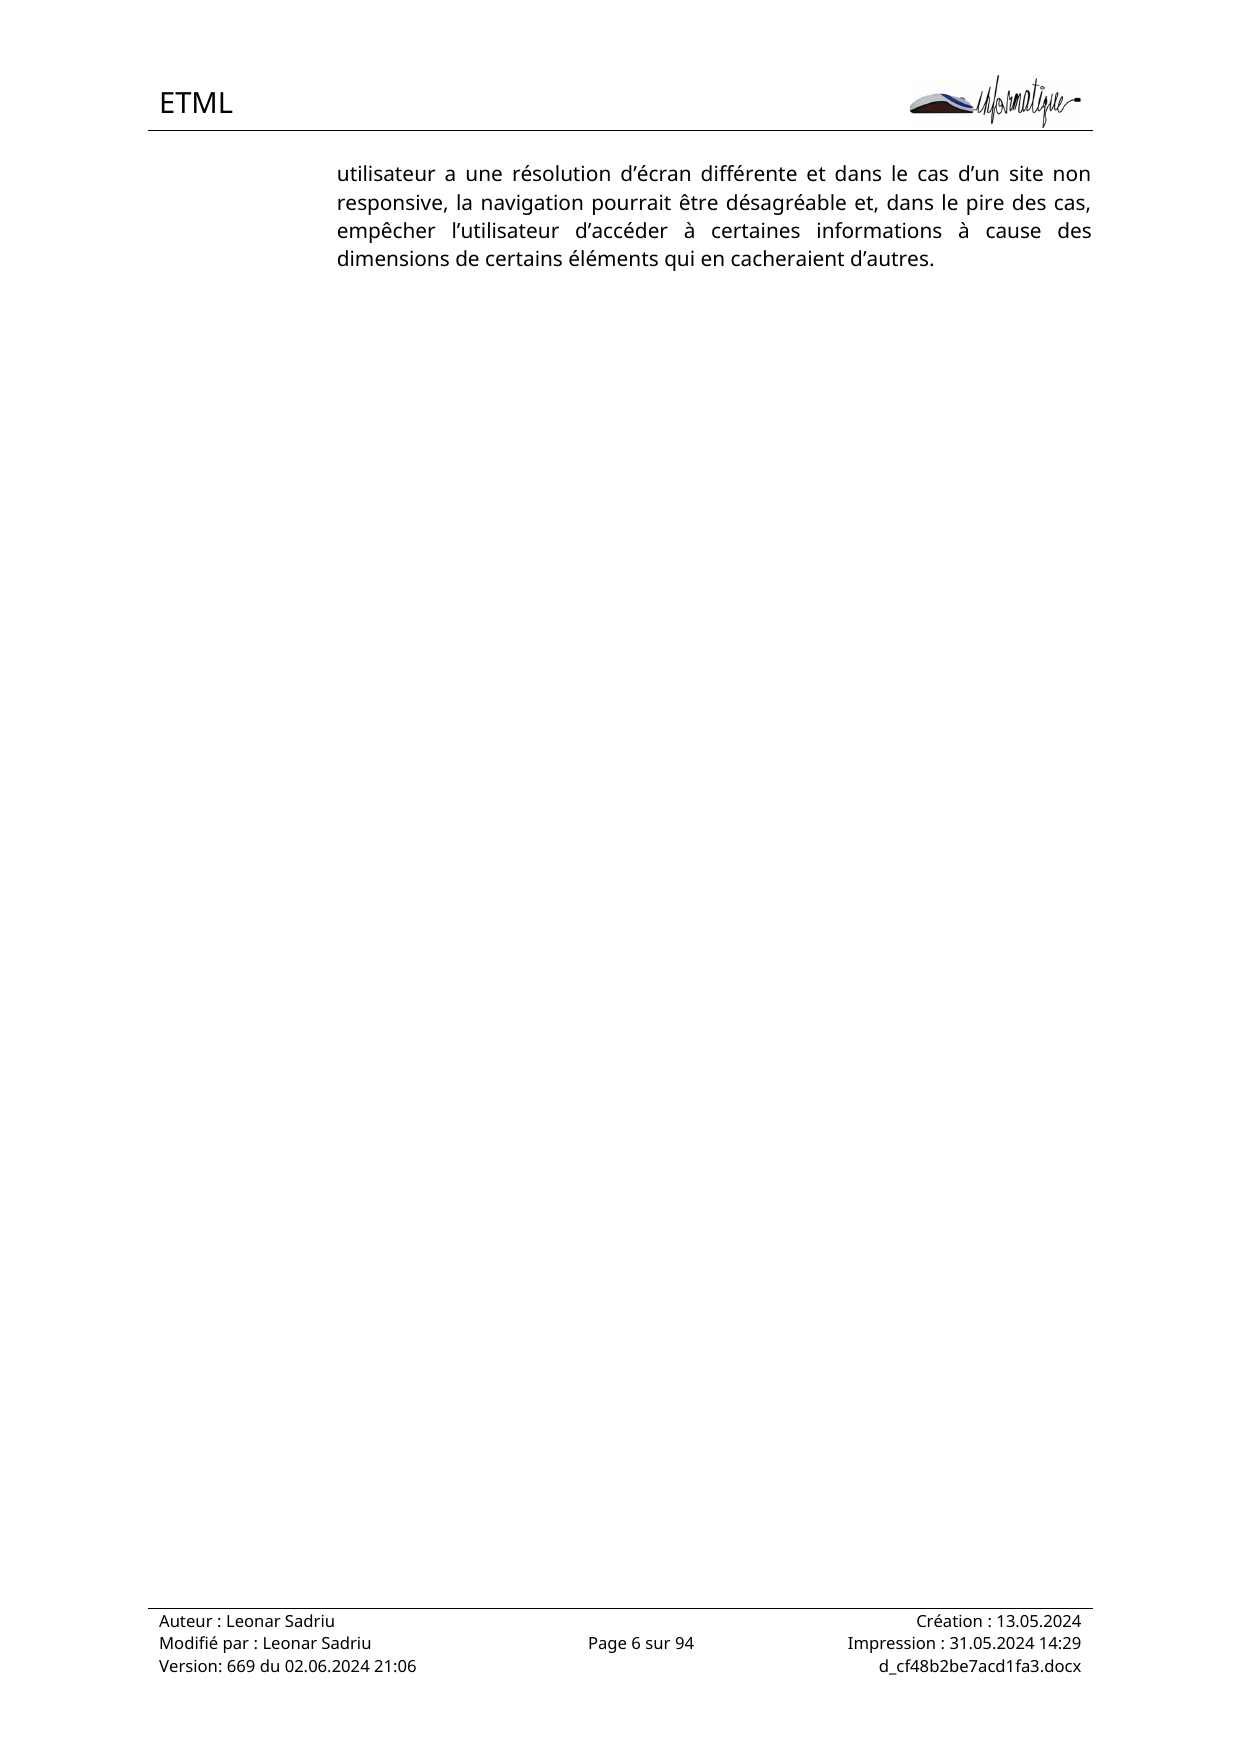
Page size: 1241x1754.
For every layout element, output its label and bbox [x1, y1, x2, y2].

text [337, 159, 1092, 273]
picture [909, 75, 1082, 128]
